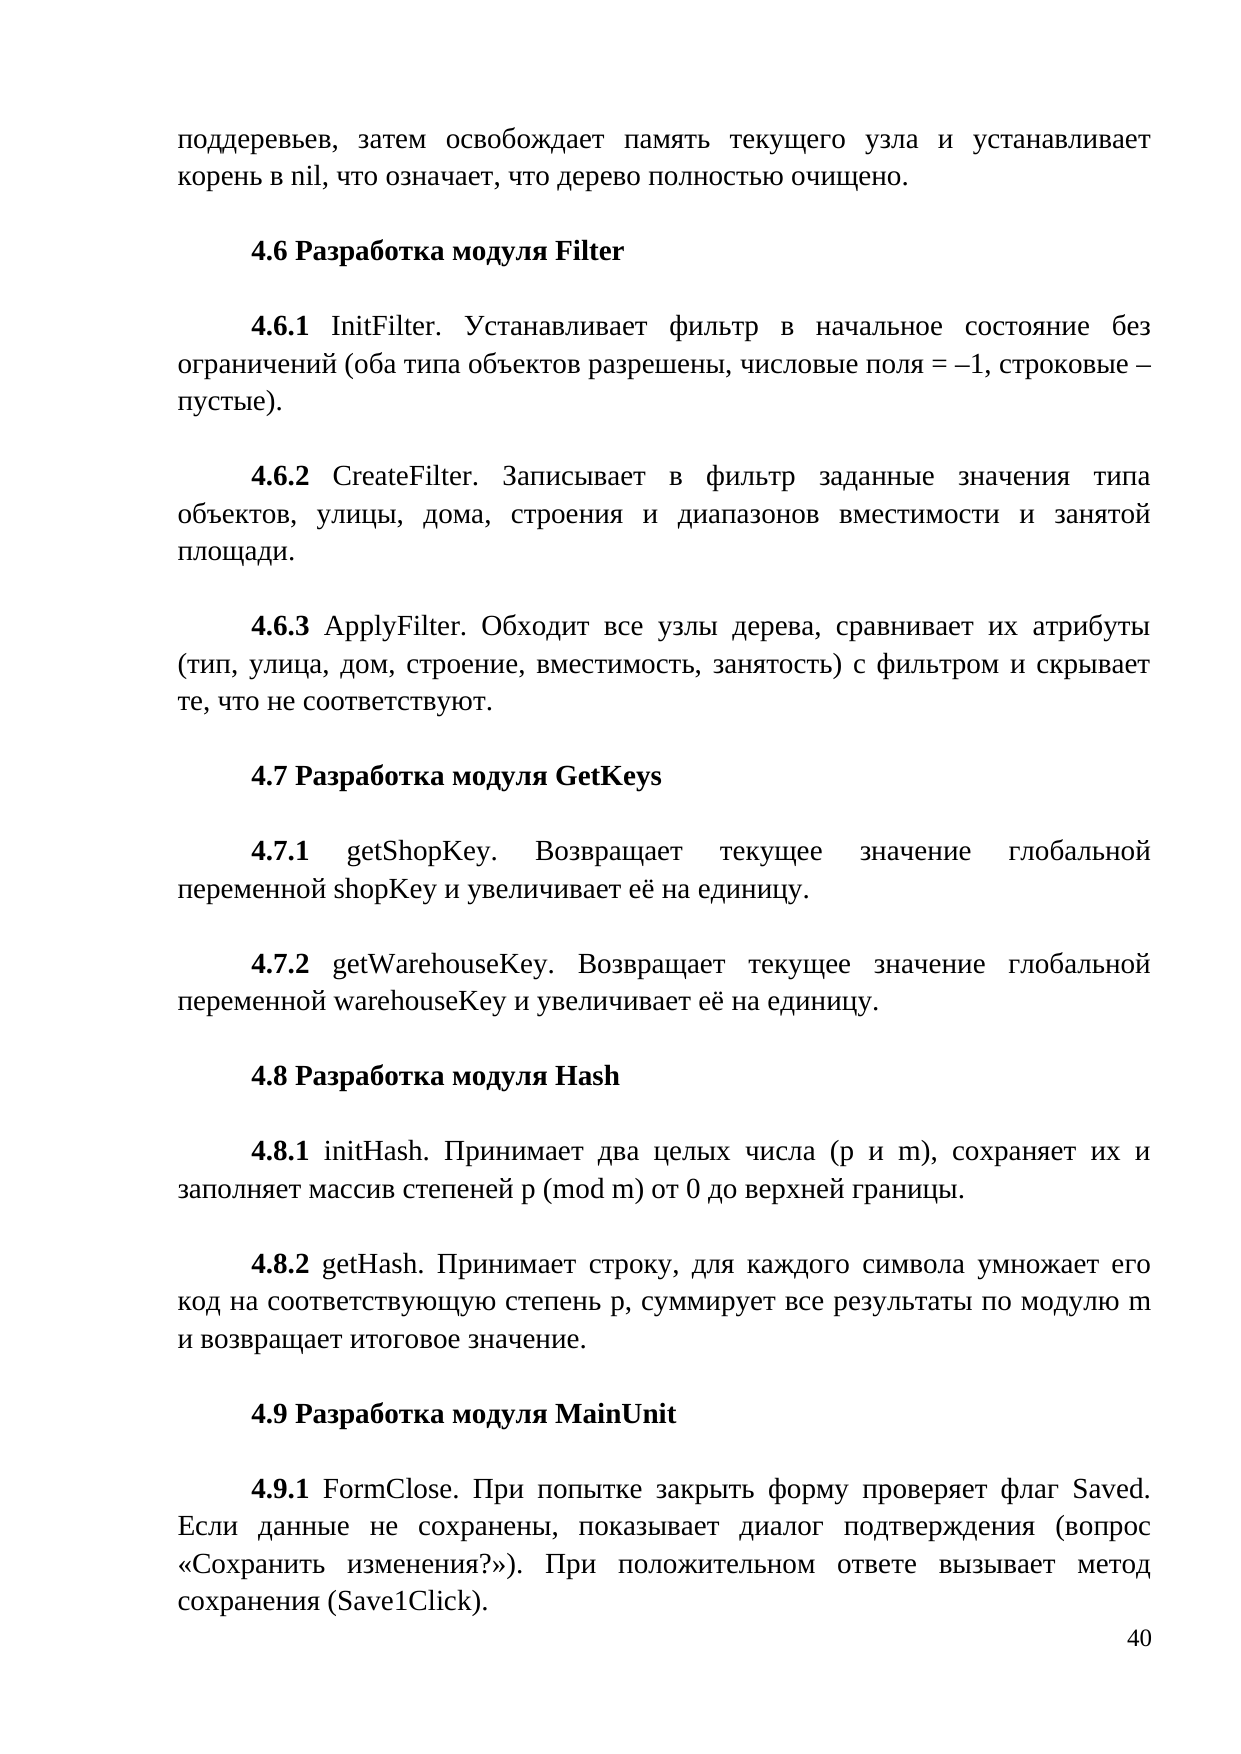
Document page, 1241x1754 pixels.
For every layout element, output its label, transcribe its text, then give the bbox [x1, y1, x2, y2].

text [177, 118, 1152, 193]
text 4.8.1 initHash. Принимает два целых числа (p и m), сохраняет их и заполняет массив степеней p (mod m) от 0 до верхней границы. [177, 1131, 1152, 1206]
text 4.9 Разработка модуля MainUnit [177, 1393, 1152, 1431]
text 4.8 Разработка модуля Hash [177, 1056, 1152, 1093]
text 4.7.2 getWarehouseKey. Возвращает текущее значение глобальной переменной warehouseKey и увеличивает её на единицу. [177, 943, 1152, 1018]
text 4.7 Разработка модуля GetKeys [177, 756, 1152, 793]
text 4.6 Разработка модуля Filter [177, 231, 1152, 268]
text 4.9.1 FormClose. При попытке закрыть форму проверяет флаг Saved. Если данные не сохранены, показывает диалог подтверждения (вопрос «Сохранить изменения?»). При положительном ответе вызывает метод сохранения (Save1Click). [177, 1468, 1152, 1618]
text 4.6.1 InitFilter. Устанавливает фильтр в начальное состояние без ограничений (оба типа объектов разрешены, числовые поля = –1, строковые – пустые). [177, 306, 1152, 418]
text 4.7.1 getShopKey. Возвращает текущее значение глобальной переменной shopKey и увеличивает её на единицу. [177, 831, 1152, 906]
text 4.8.2 getHash. Принимает строку, для каждого символа умножает его код на соответствующую степень p, суммирует все результаты по модулю m и возвращает итоговое значение. [177, 1243, 1152, 1356]
text 4.6.3 ApplyFilter. Обходит все узлы дерева, сравнивает их атрибуты (тип, улица, дом, строение, вместимость, занятость) с фильтром и скрывает те, что не соответствуют. [177, 606, 1152, 718]
text 4.6.2 CreateFilter. Записывает в фильтр заданные значения типа объектов, улицы, дома, строения и диапазонов вместимости и занятой площади. [177, 456, 1152, 568]
